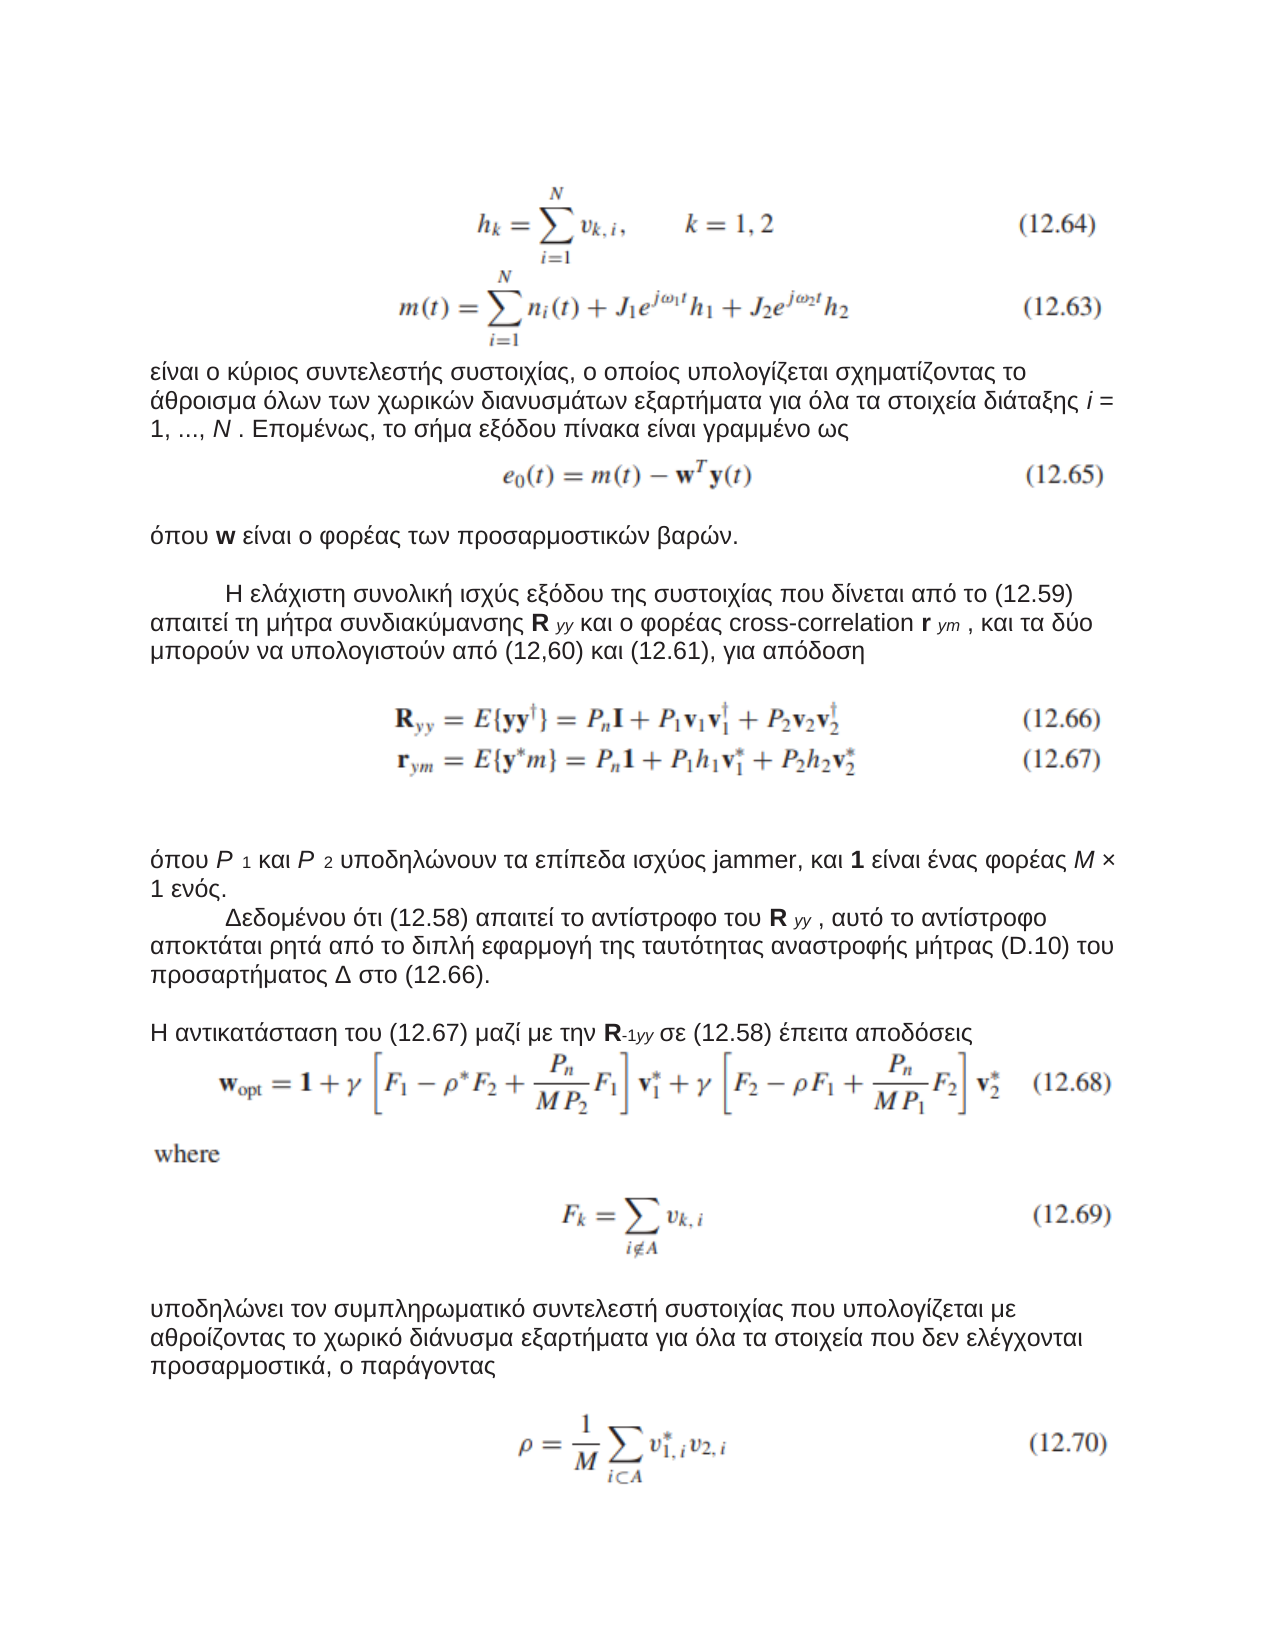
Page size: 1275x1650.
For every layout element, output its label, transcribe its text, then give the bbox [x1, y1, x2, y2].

picture [150, 1408, 1125, 1495]
text Δεδομένου ότι (12.58) απαιτεί το αντίστροφο του R yy , αυτό το αντίστροφο αποκτάται ρητά από το διπλή εφαρμογή της ταυτότητας αναστροφής μήτρας (D.10) του προσαρτήματος Δ στο (12.66). [150, 902, 1125, 989]
text υποδηλώνει τον συμπληρωματικό συντελεστή συστοιχίας που υπολογίζεται με αθροίζοντας το χωρικό διάνυσμα εξαρτήματα για όλα τα στοιχεία που δεν ελέγχονται προσαρμοστικά, ο παράγοντας [150, 1294, 1125, 1380]
text Η αντικατάσταση του (12.67) μαζί με την R-1yy σε (12.58) έπειτα αποδόσεις [150, 1017, 1125, 1046]
text όπου w είναι ο φορέας των προσαρμοστικών βαρών. [150, 522, 1125, 550]
text Η ελάχιστη συνολική ισχύς εξόδου της συστοιχίας που δίνεται από το (12.59) απαιτεί τη μήτρα συνδιακύμανσης R yy και ο φορέας cross-correlation r ym , και τα δύο μπορούν να υπολογιστούν από (12,60) και (12.61), για απόδοση [150, 579, 1125, 665]
picture [150, 178, 1124, 357]
text όπου P 1 και P 2 υποδηλώνουν τα επίπεδα ισχύος jammer, και 1 είναι ένας φορέας M × 1 ενός. [150, 845, 1125, 902]
text είναι ο κύριος συντελεστής συστοιχίας, ο οποίος υπολογίζεται σχηματίζοντας το άθροισμα όλων των χωρικών διανυσμάτων εξαρτήματα για όλα τα στοιχεία διάταξης i = 1, ..., Ν . Επομένως, το σήμα εξόδου πίνακα είναι γραμμένο ως [150, 357, 1125, 443]
picture [150, 1046, 1124, 1265]
picture [150, 693, 1125, 788]
picture [150, 443, 1125, 522]
